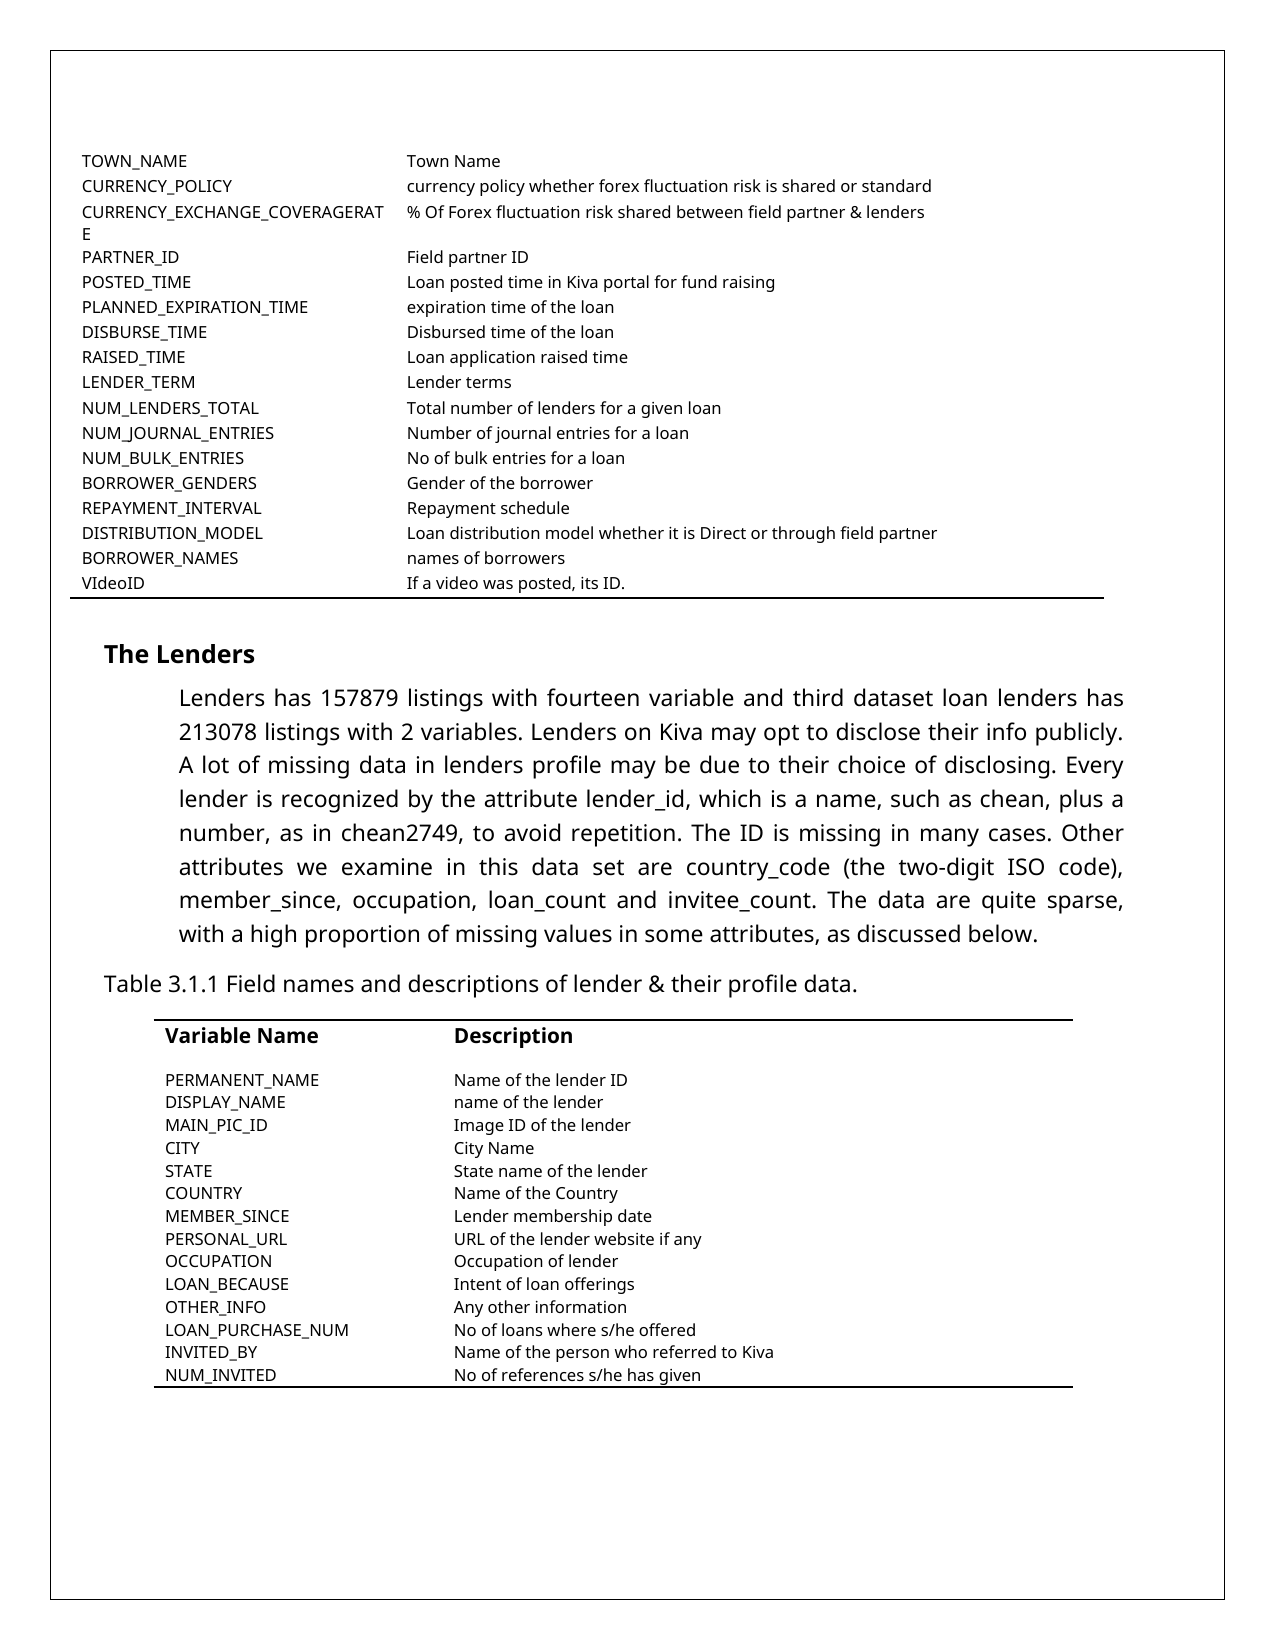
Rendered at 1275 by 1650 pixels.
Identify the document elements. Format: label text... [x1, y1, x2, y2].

table_cell REPAYMENT_INTERVAL [70, 497, 395, 522]
table_cell LENDER_TERM [70, 371, 395, 396]
table_cell MEMBER_SINCE [154, 1205, 442, 1227]
table_cell expiration time of the loan [395, 296, 1104, 321]
table_cell POSTED_TIME [70, 271, 395, 296]
table_cell State name of the lender [443, 1159, 1073, 1182]
table_cell TOWN_NAME [70, 150, 395, 175]
text Table 3.1.1 Field names and descriptions of lender & their profile data. [103, 968, 1125, 1000]
table_cell RAISED_TIME [70, 346, 395, 371]
subtitle The Lenders [103, 637, 1125, 671]
table_cell City Name [443, 1136, 1073, 1159]
table_cell PERMANENT_NAME [154, 1068, 442, 1091]
table_cell names of borrowers [395, 547, 1104, 572]
table_cell Loan posted time in Kiva portal for fund raising [395, 271, 1104, 296]
table_cell Gender of the borrower [395, 472, 1104, 497]
table_cell Number of journal entries for a loan [395, 421, 1104, 446]
table_cell Field partner ID [395, 246, 1104, 271]
table_cell NUM_LENDERS_TOTAL [70, 396, 395, 421]
table_cell DISPLAY_NAME [154, 1091, 442, 1113]
table_cell BORROWER_NAMES [70, 547, 395, 572]
table_cell currency policy whether forex fluctuation risk is shared or standard [395, 175, 1104, 200]
table_cell Loan application raised time [395, 346, 1104, 371]
table_cell Loan distribution model whether it is Direct or through field partner [395, 522, 1104, 547]
table_cell DISBURSE_TIME [70, 321, 395, 346]
table_cell URL of the lender website if any Occupation of lender Intent of loan offerings Any other information No of loans where s/he offered Name of the person who referred to Kiva No of references s/he has given [443, 1227, 1073, 1386]
table_cell Image ID of the lender [443, 1114, 1073, 1136]
table_cell Total number of lenders for a given loan [395, 396, 1104, 421]
table_cell % Of Forex fluctuation risk shared between field partner & lenders [395, 200, 1104, 246]
table_cell CURRENCY_POLICY [70, 175, 395, 200]
table_cell CURRENCY_EXCHANGE_COVERAGERATE [70, 200, 395, 246]
table_cell name of the lender [443, 1091, 1073, 1113]
table_cell COUNTRY [154, 1182, 442, 1204]
table_cell Name of the Country [443, 1182, 1073, 1204]
table_cell Lender membership date [443, 1205, 1073, 1227]
table_cell If a video was posted, its ID. [395, 572, 1104, 597]
table_cell BORROWER_GENDERS [70, 472, 395, 497]
table_cell VIdeoID [70, 572, 395, 597]
text Lenders has 157879 listings with fourteen variable and third dataset loan lenders has 213078 listings with 2 variables. Lenders on Kiva may opt to disclose their info publicly. A lot of missing data in lenders profile may be due to their choice of disclosing. Every lender is recognized by the attribute lender_id, which is a name, such as chean, plus a number, as in chean2749, to avoid repetition. The ID is missing in many cases. Other attributes we examine in this data set are country_code (the two-digit ISO code), member_since, occupation, loan_count and invitee_count. The data are quite sparse, with a high proportion of missing values in some attributes, as discussed below. [178, 682, 1125, 949]
table_cell Repayment schedule [395, 497, 1104, 522]
table_cell Name of the lender ID [443, 1068, 1073, 1091]
table_cell NUM_BULK_ENTRIES [70, 446, 395, 472]
table_cell PERSONAL_URL OCCUPATION LOAN_BECAUSE OTHER_INFO LOAN_PURCHASE_NUM INVITED_BY NUM_INVITED [154, 1227, 442, 1386]
table_cell No of bulk entries for a loan [395, 446, 1104, 472]
table_cell Town Name [395, 150, 1104, 175]
table_cell Lender terms [395, 371, 1104, 396]
table_cell CITY [154, 1136, 442, 1159]
table_cell PARTNER_ID [70, 246, 395, 271]
table_header Description [443, 1021, 1073, 1068]
table_header Variable Name [154, 1021, 442, 1068]
table_cell NUM_JOURNAL_ENTRIES [70, 421, 395, 446]
table_cell MAIN_PIC_ID [154, 1114, 442, 1136]
table_cell Disbursed time of the loan [395, 321, 1104, 346]
table_cell STATE [154, 1159, 442, 1182]
table_cell PLANNED_EXPIRATION_TIME [70, 296, 395, 321]
table_cell DISTRIBUTION_MODEL [70, 522, 395, 547]
